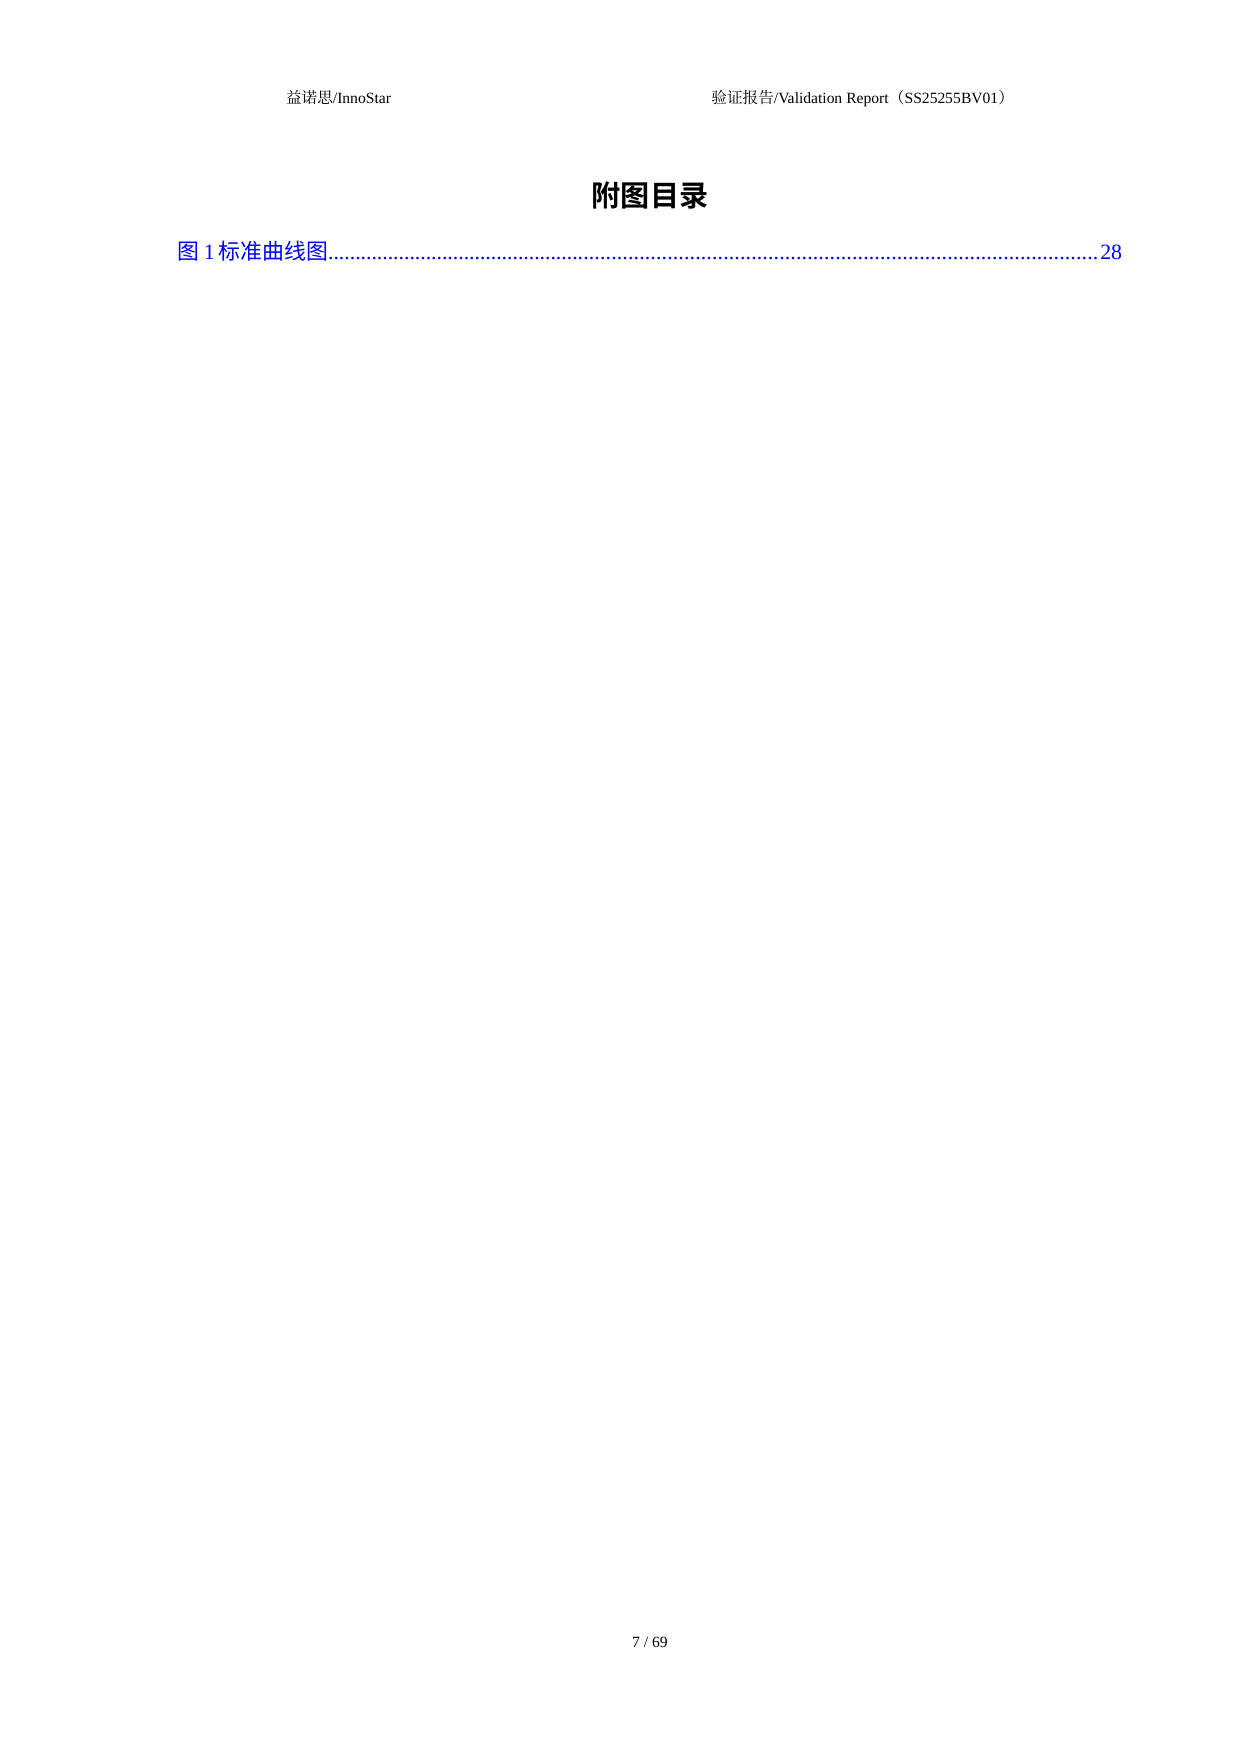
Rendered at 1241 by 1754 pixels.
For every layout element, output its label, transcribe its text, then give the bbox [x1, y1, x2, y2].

text 图1标准曲线图 28 [177, 236, 1122, 266]
text 附图目录 [177, 173, 1122, 215]
